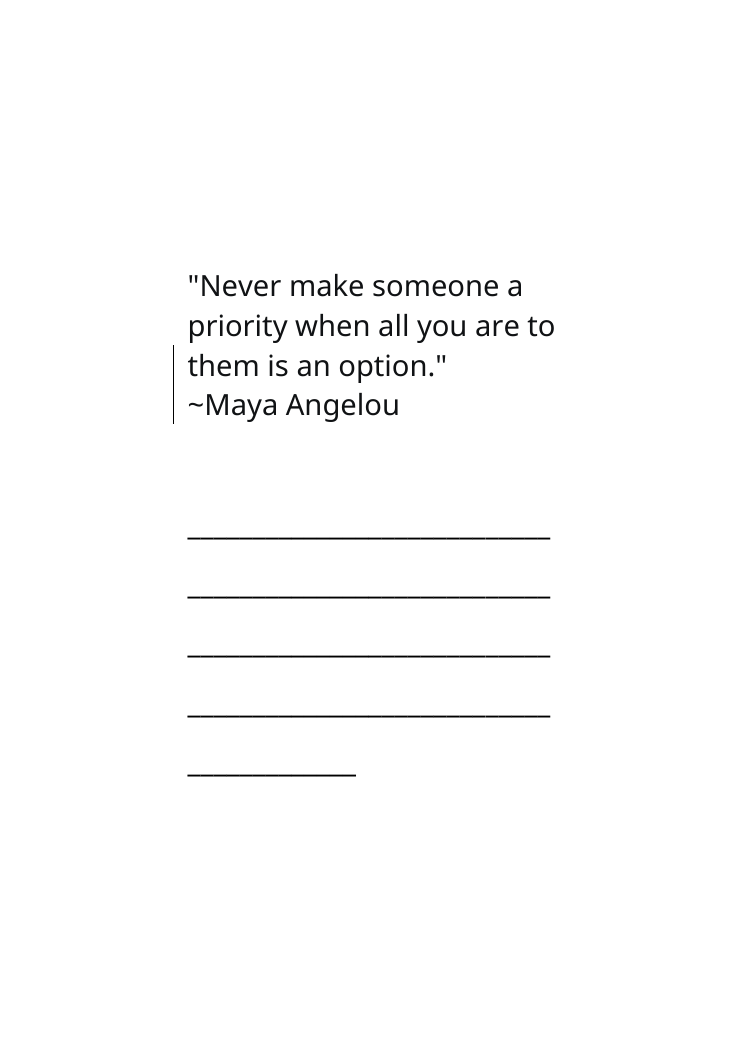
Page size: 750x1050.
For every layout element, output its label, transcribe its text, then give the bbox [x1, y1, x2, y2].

text ~Maya Angelou [187, 385, 562, 424]
text _____________________________________________________________________________________________________________________________ [187, 504, 562, 781]
text "Never make someone a priority when all you are to them is an option." [187, 266, 562, 385]
